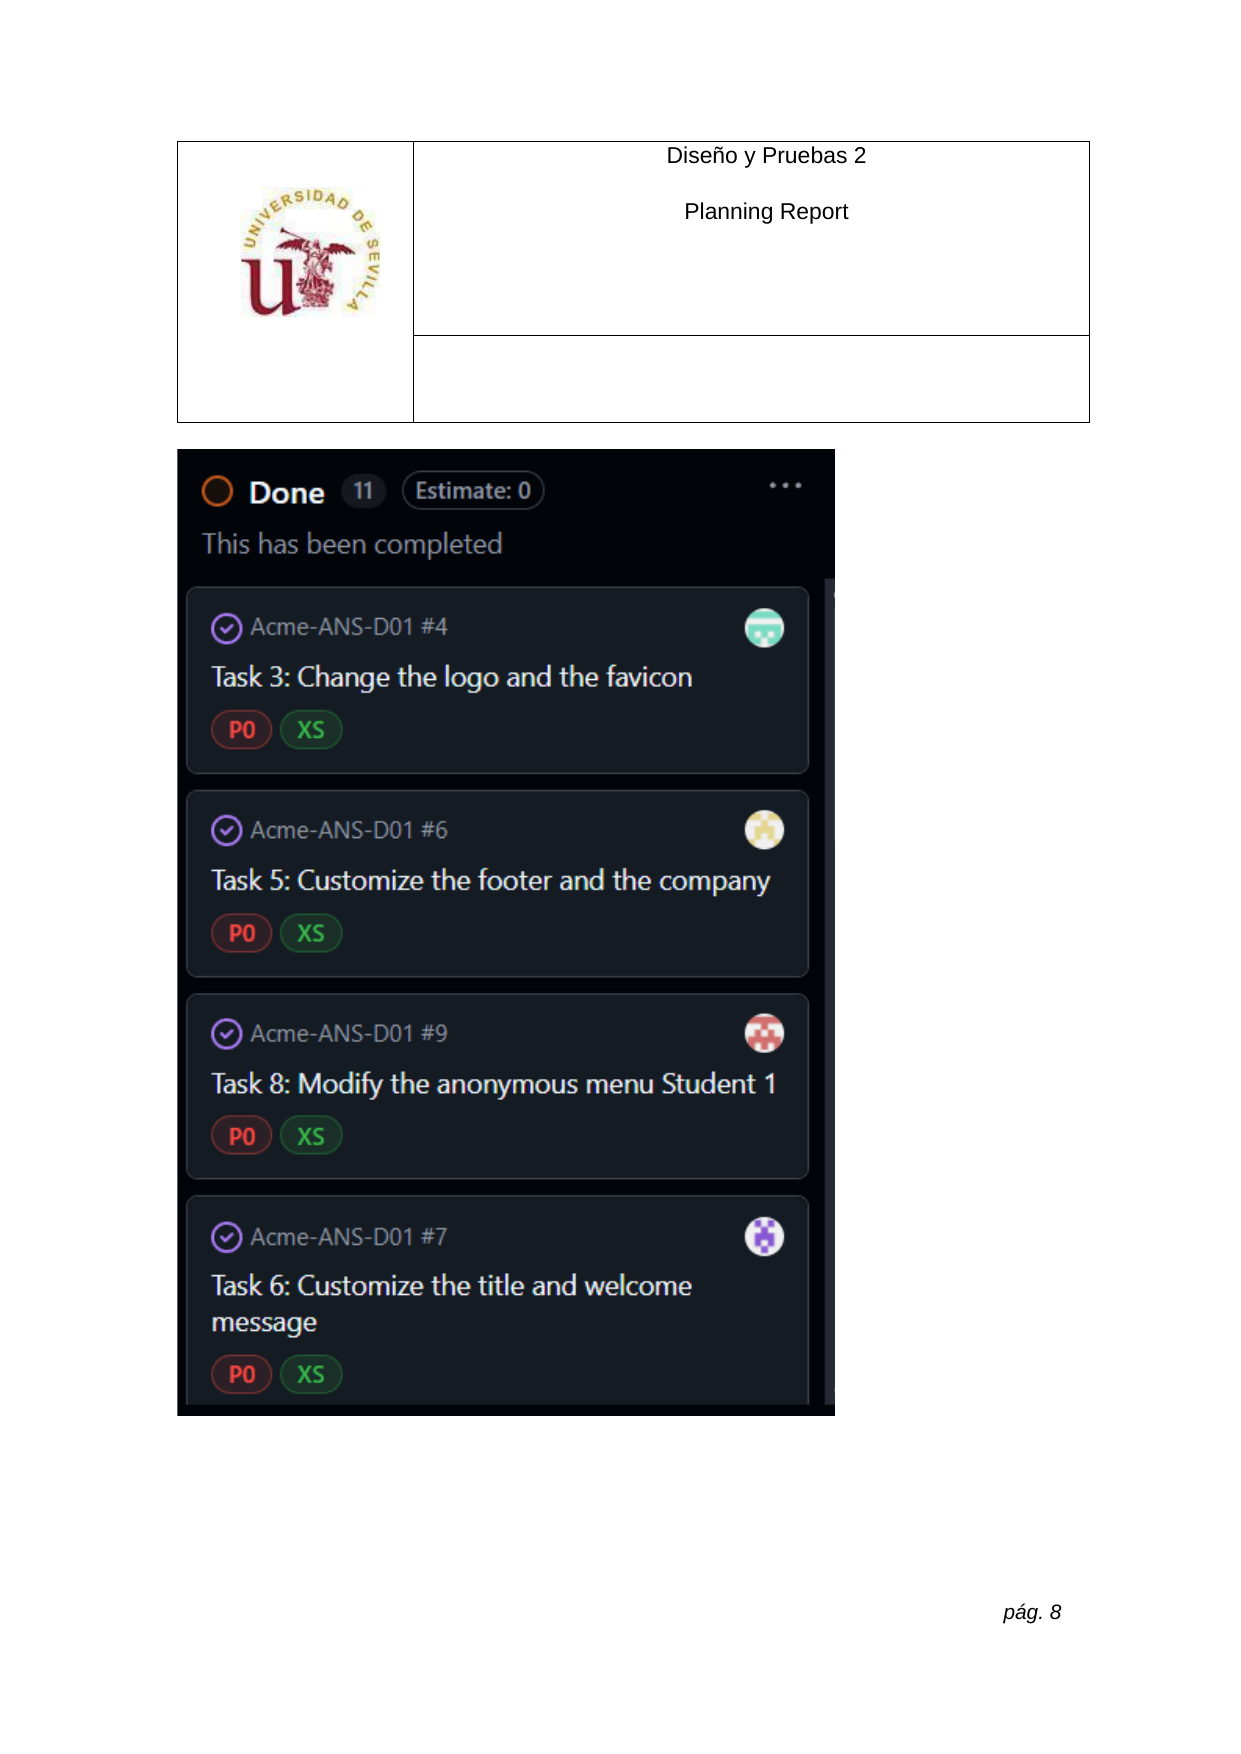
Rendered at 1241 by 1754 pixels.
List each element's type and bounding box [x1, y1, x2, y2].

picture [240, 187, 381, 317]
picture [177, 449, 835, 1416]
